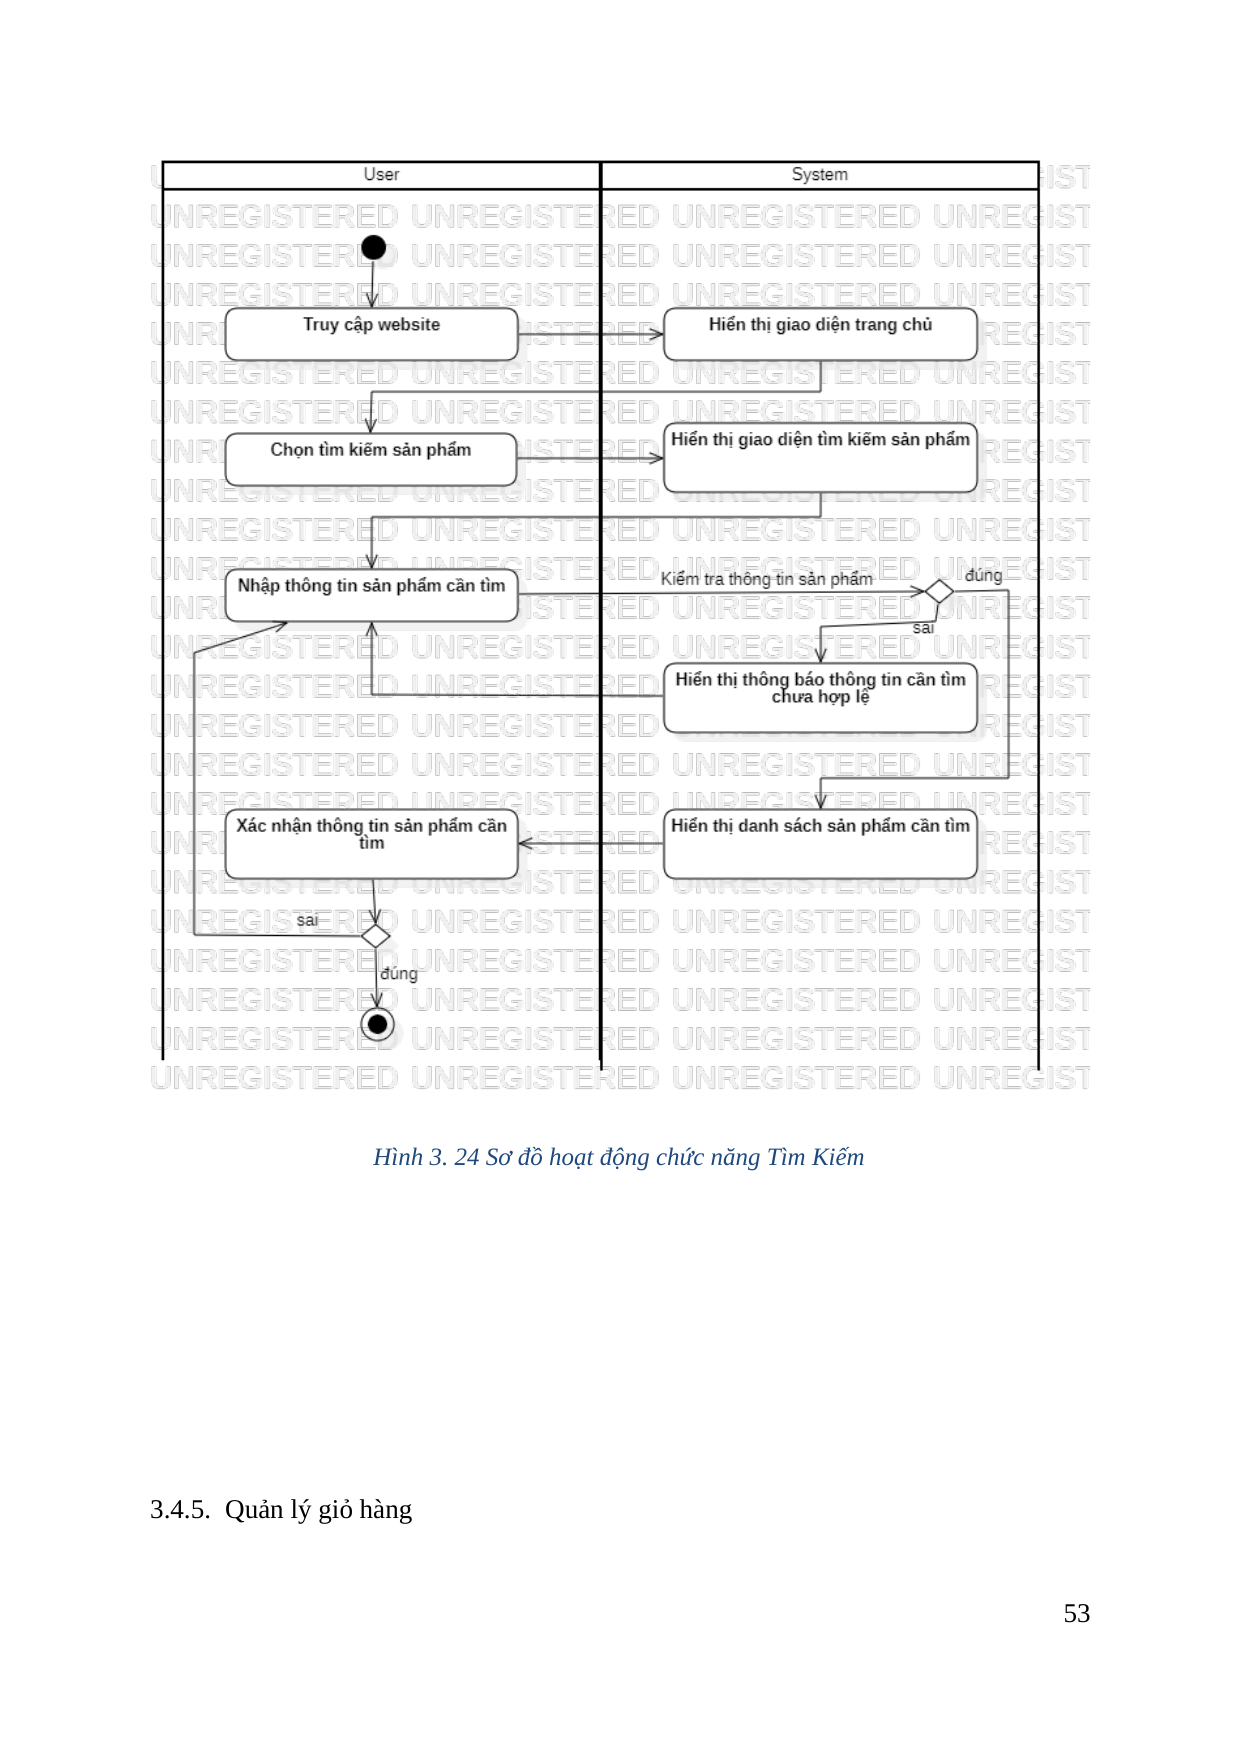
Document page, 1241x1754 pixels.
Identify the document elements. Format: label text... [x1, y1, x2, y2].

picture [150, 150, 1091, 1123]
list Quản lý giỏ hàng [150, 1493, 1090, 1524]
